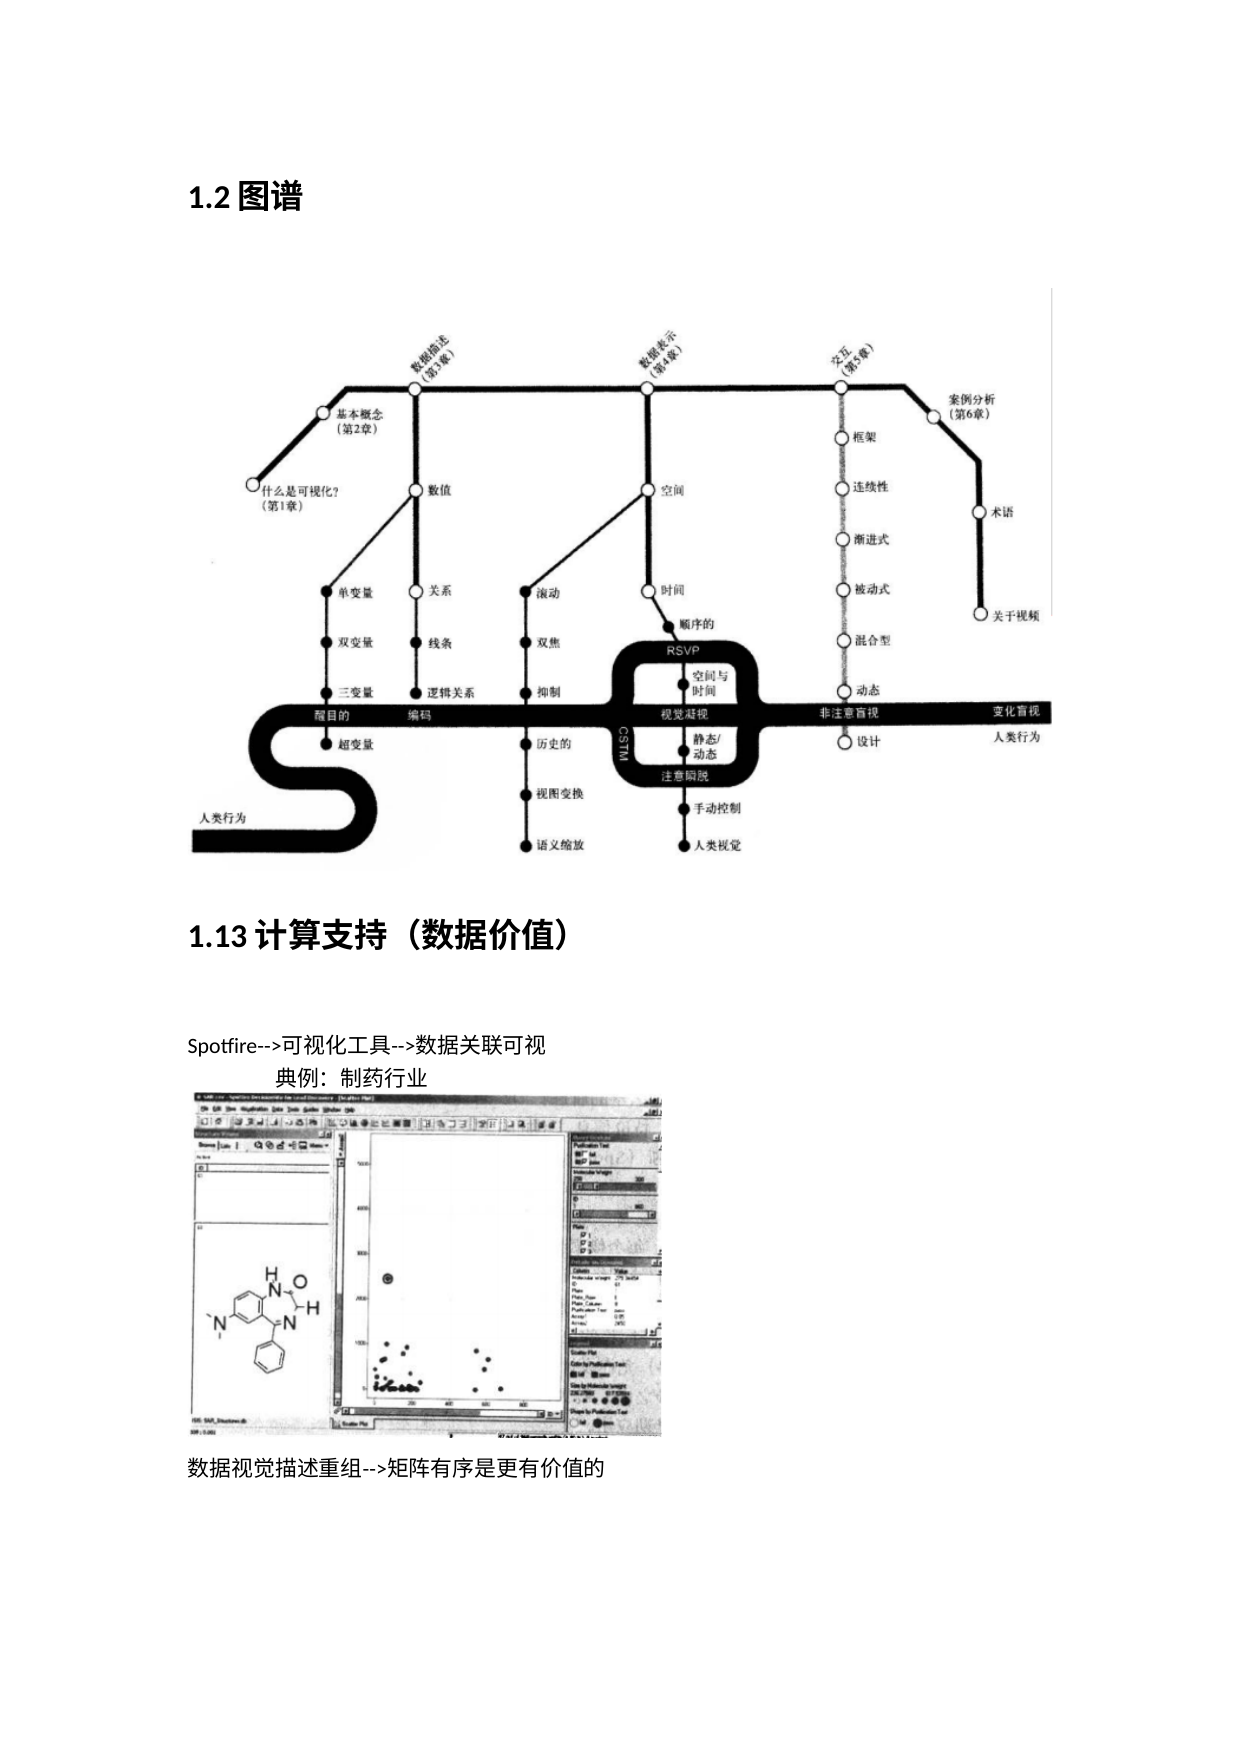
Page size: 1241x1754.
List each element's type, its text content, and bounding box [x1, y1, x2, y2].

picture [187, 1092, 662, 1438]
subtitle 1.2图谱 [187, 162, 1053, 227]
text Spotfire-->可视化工具-->数据关联可视 典例：制药行业 [187, 1028, 1053, 1093]
picture [187, 288, 1053, 871]
text 数据视觉描述重组-->矩阵有序是更有价值的 [187, 1450, 1053, 1483]
subtitle 1.13 计算支持（数据价值） [187, 901, 1053, 966]
